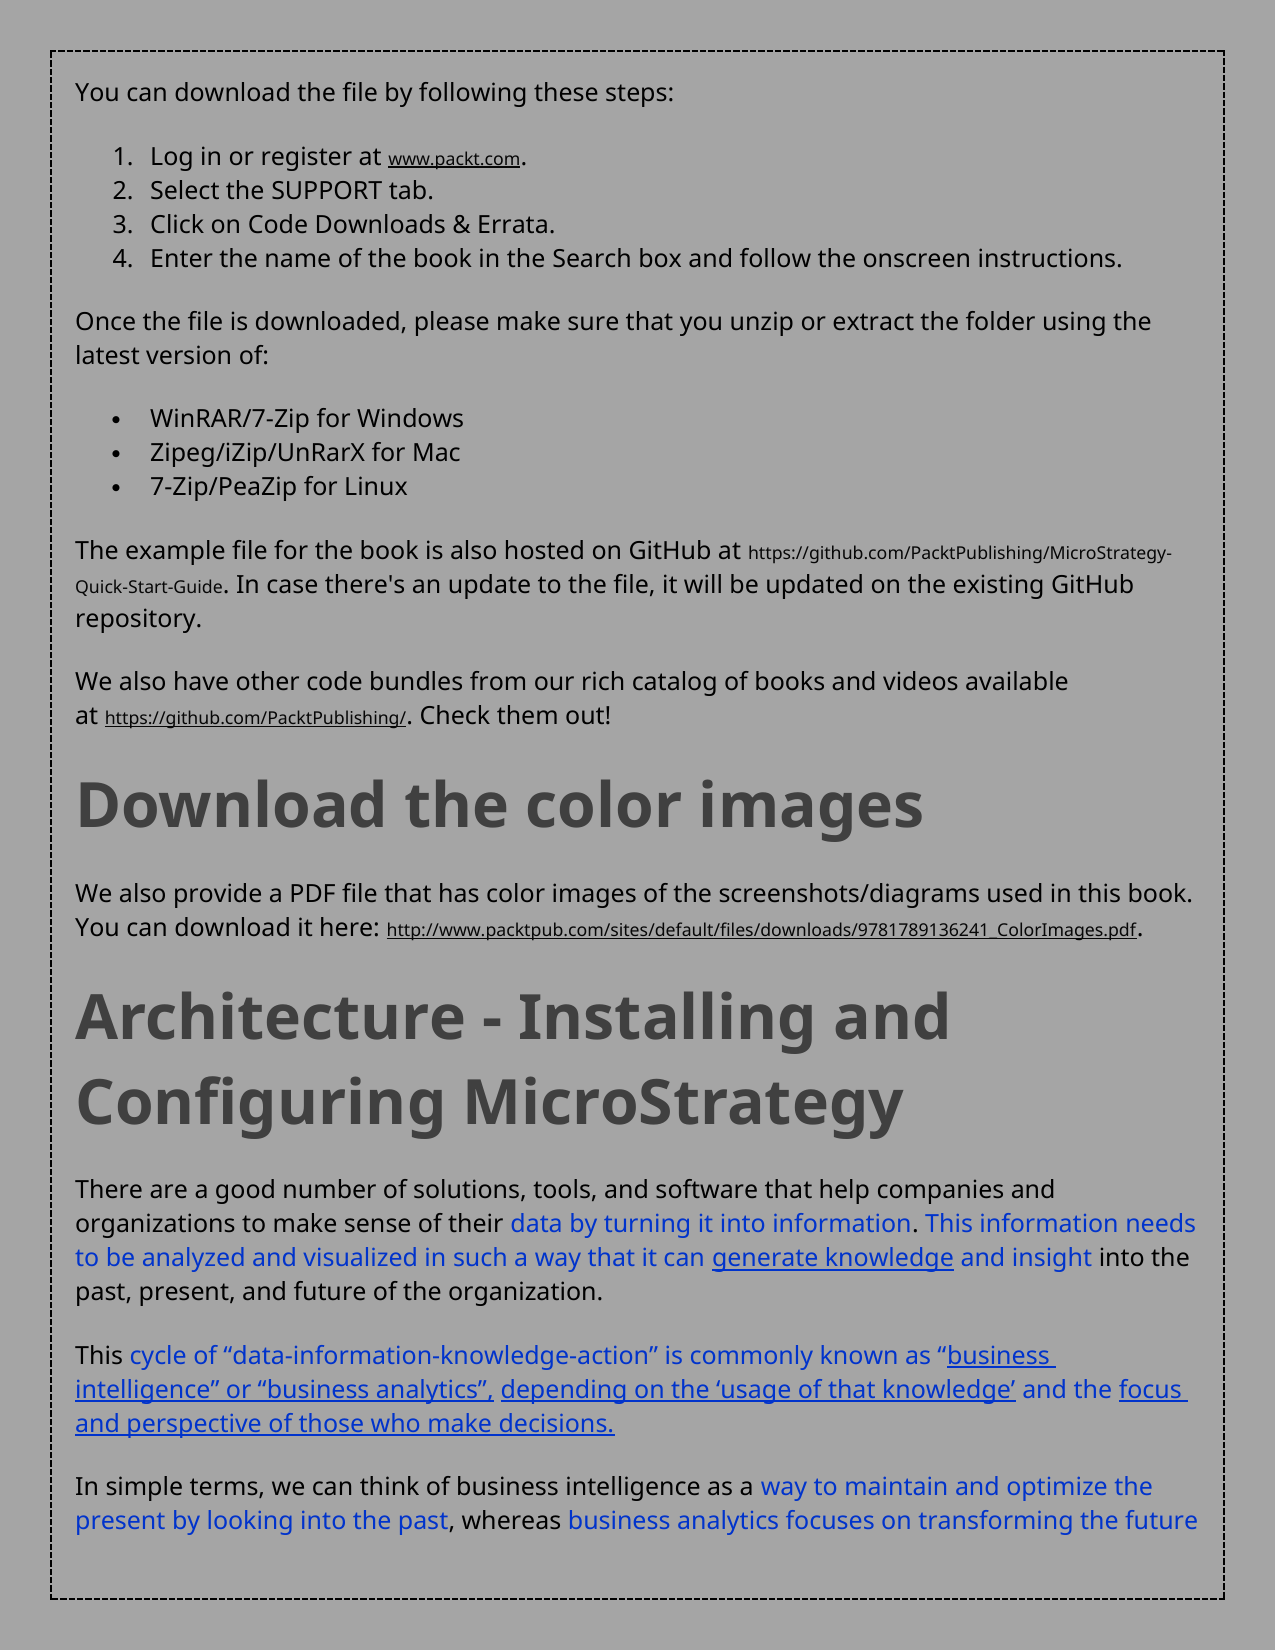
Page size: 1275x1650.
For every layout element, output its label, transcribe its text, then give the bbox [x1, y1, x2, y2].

text You can download the file by following these steps: [75, 75, 1200, 109]
list Enter the name of the book in the Search box and follow the onscreen instructions. [112, 240, 1200, 274]
subtitle Download the color images [75, 761, 1200, 846]
text This cycle of “data-information-knowledge-action” is commonly known as “business intelligence” or “business analytics”, depending on the ‘usage of that knowledge’ and the focus and perspective of those who make decisions. [75, 1337, 1200, 1439]
text The example file for the book is also hosted on GitHub at https://github.com/PacktPublishing/MicroStrategy-Quick-Start-Guide. In case there's an update to the file, it will be updated on the existing GitHub repository. [75, 532, 1200, 634]
list WinRAR/7-Zip for Windows [112, 401, 1200, 435]
text We also have other code bundles from our rich catalog of books and videos available at https://github.com/PacktPublishing/. Check them out! [75, 664, 1200, 732]
list Click on Code Downloads & Errata. [112, 206, 1200, 240]
list Log in or register at www.packt.com. [112, 138, 1200, 172]
list 7-Zip/PeaZip for Linux [112, 469, 1200, 503]
list Zipeg/iZip/UnRarX for Mac [112, 435, 1200, 469]
text Once the file is downloaded, please make sure that you unzip or extract the folder using the latest version of: [75, 304, 1200, 372]
text Architecture - Installing and Configuring MicroStrategy [75, 972, 1200, 1143]
text We also provide a PDF file that has color images of the screenshots/diagrams used in this book. You can download it here: http://www.packtpub.com/sites/default/files/downloads/9781789136241_ColorImages.pdf. [75, 875, 1200, 943]
text There are a good number of solutions, tools, and software that help companies and organizations to make sense of their data by turning it into information. This information needs to be analyzed and visualized in such a way that it can generate knowledge and insight into the past, present, and future of the organization. [75, 1172, 1200, 1308]
list Select the SUPPORT tab. [112, 172, 1200, 206]
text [75, 1469, 1200, 1537]
